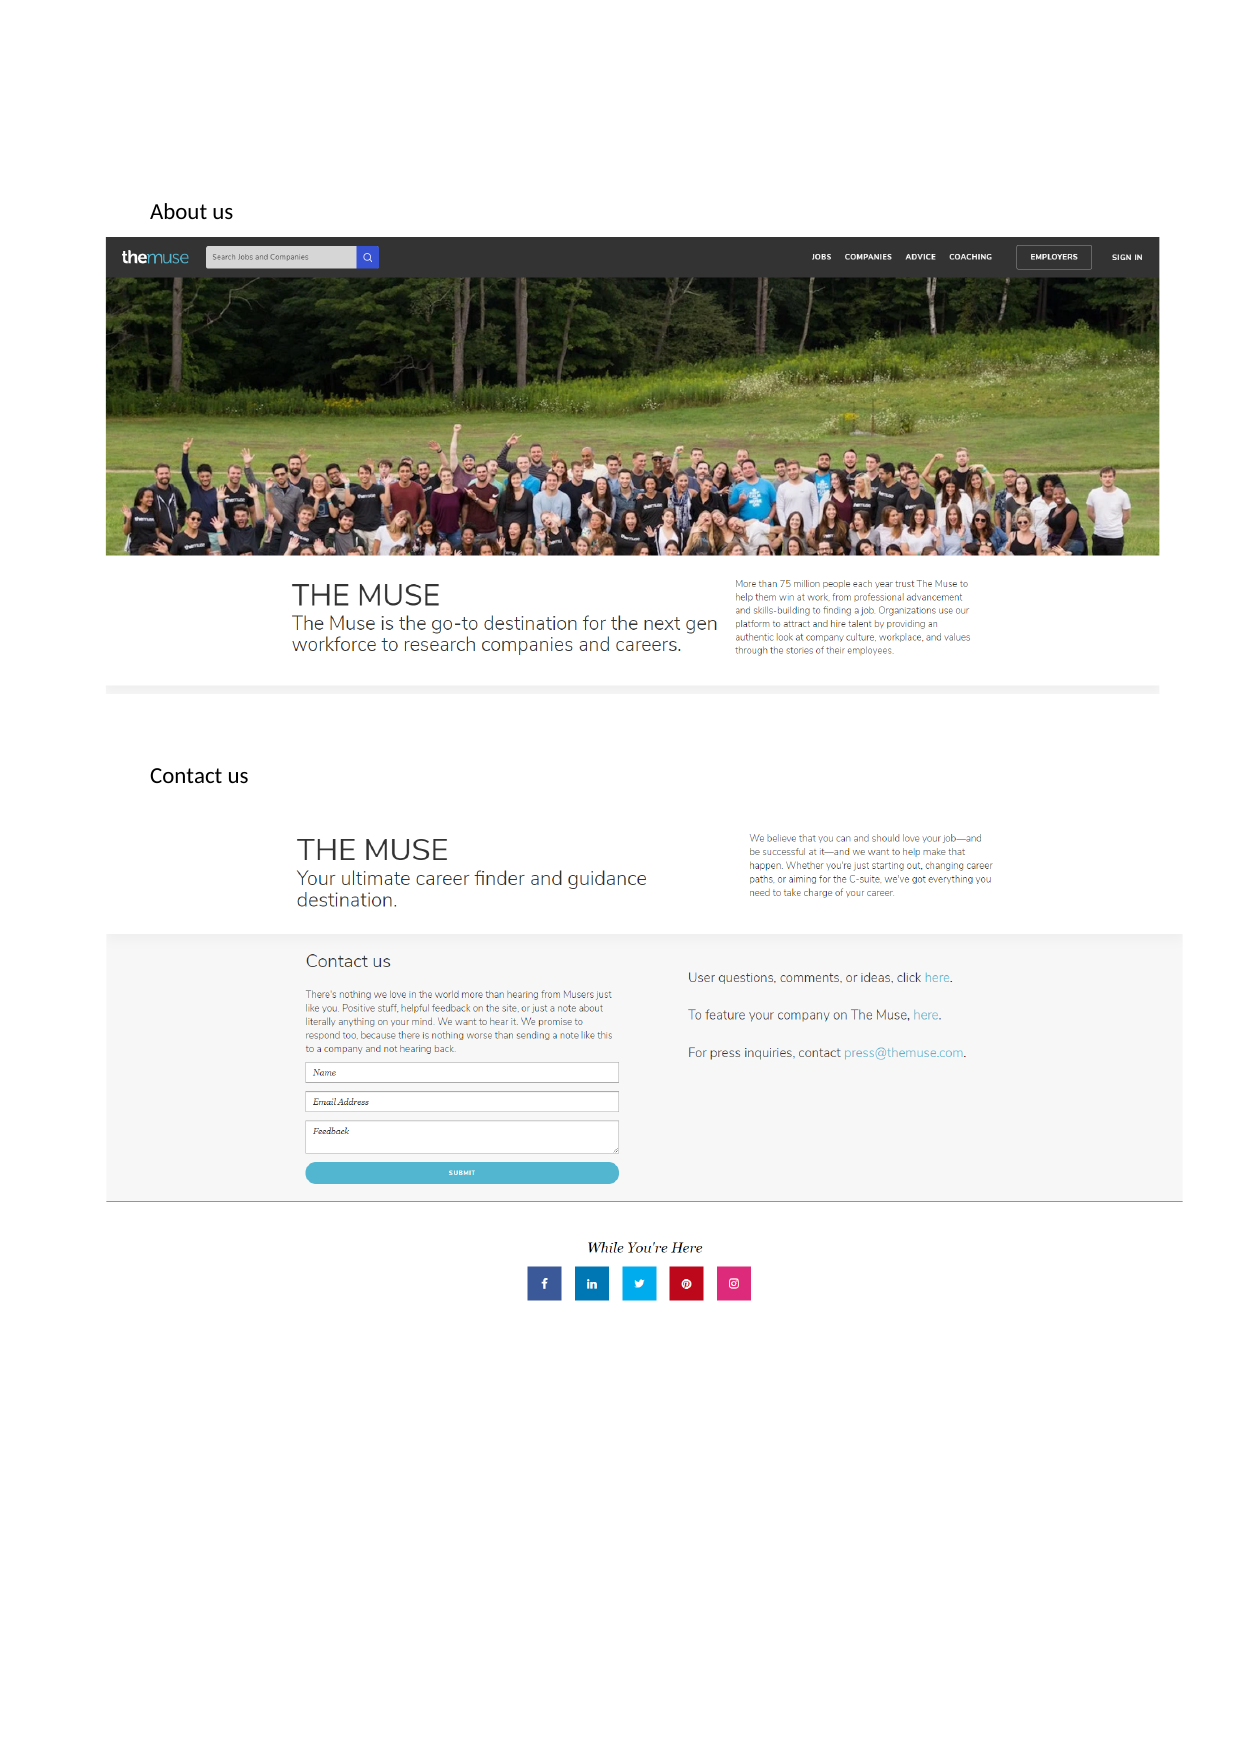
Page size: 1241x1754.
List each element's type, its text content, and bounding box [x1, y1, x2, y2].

text About us [150, 197, 1090, 225]
text Contact us [150, 761, 1090, 789]
picture [106, 809, 1183, 1327]
picture [105, 237, 1160, 694]
